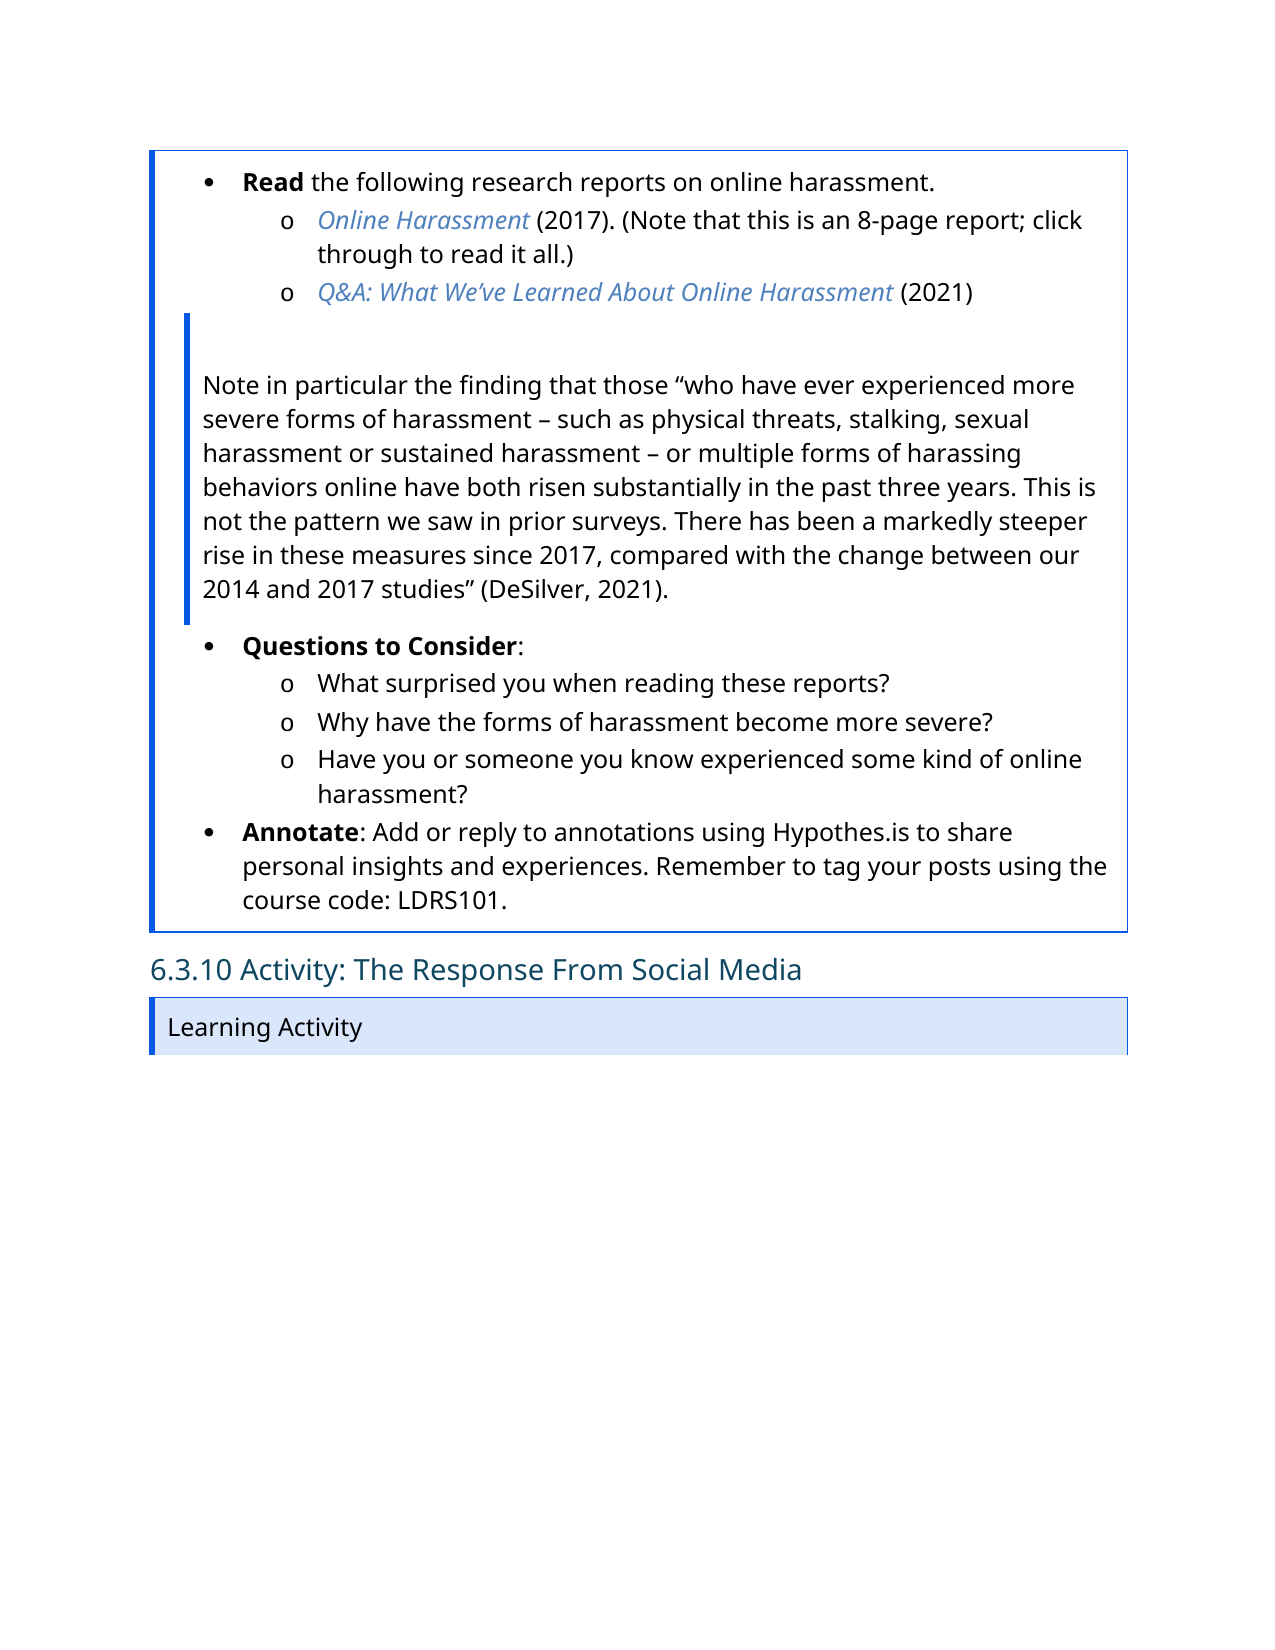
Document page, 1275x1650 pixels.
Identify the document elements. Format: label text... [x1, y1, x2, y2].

table_header Learning Activity [155, 998, 1127, 1055]
subtitle 6.3.10 Activity: The Response From Social Media [150, 949, 1125, 989]
table_cell Read the following research reports on online harassment. Online Harassment (2017). (Note that this is an 8-page report; click through to read it all.) Q&A: What We’ve Learned About Online Harassment (2021) Questions to Consider: What surprised you when reading these reports? Why have the forms of harassment become more severe? Have you or someone you know experienced some kind of online harassment? Annotate: Add or reply to annotations using Hypothes.is to share personal insights and experiences. Remember to tag your posts using the course code: LDRS101. [155, 151, 1127, 931]
